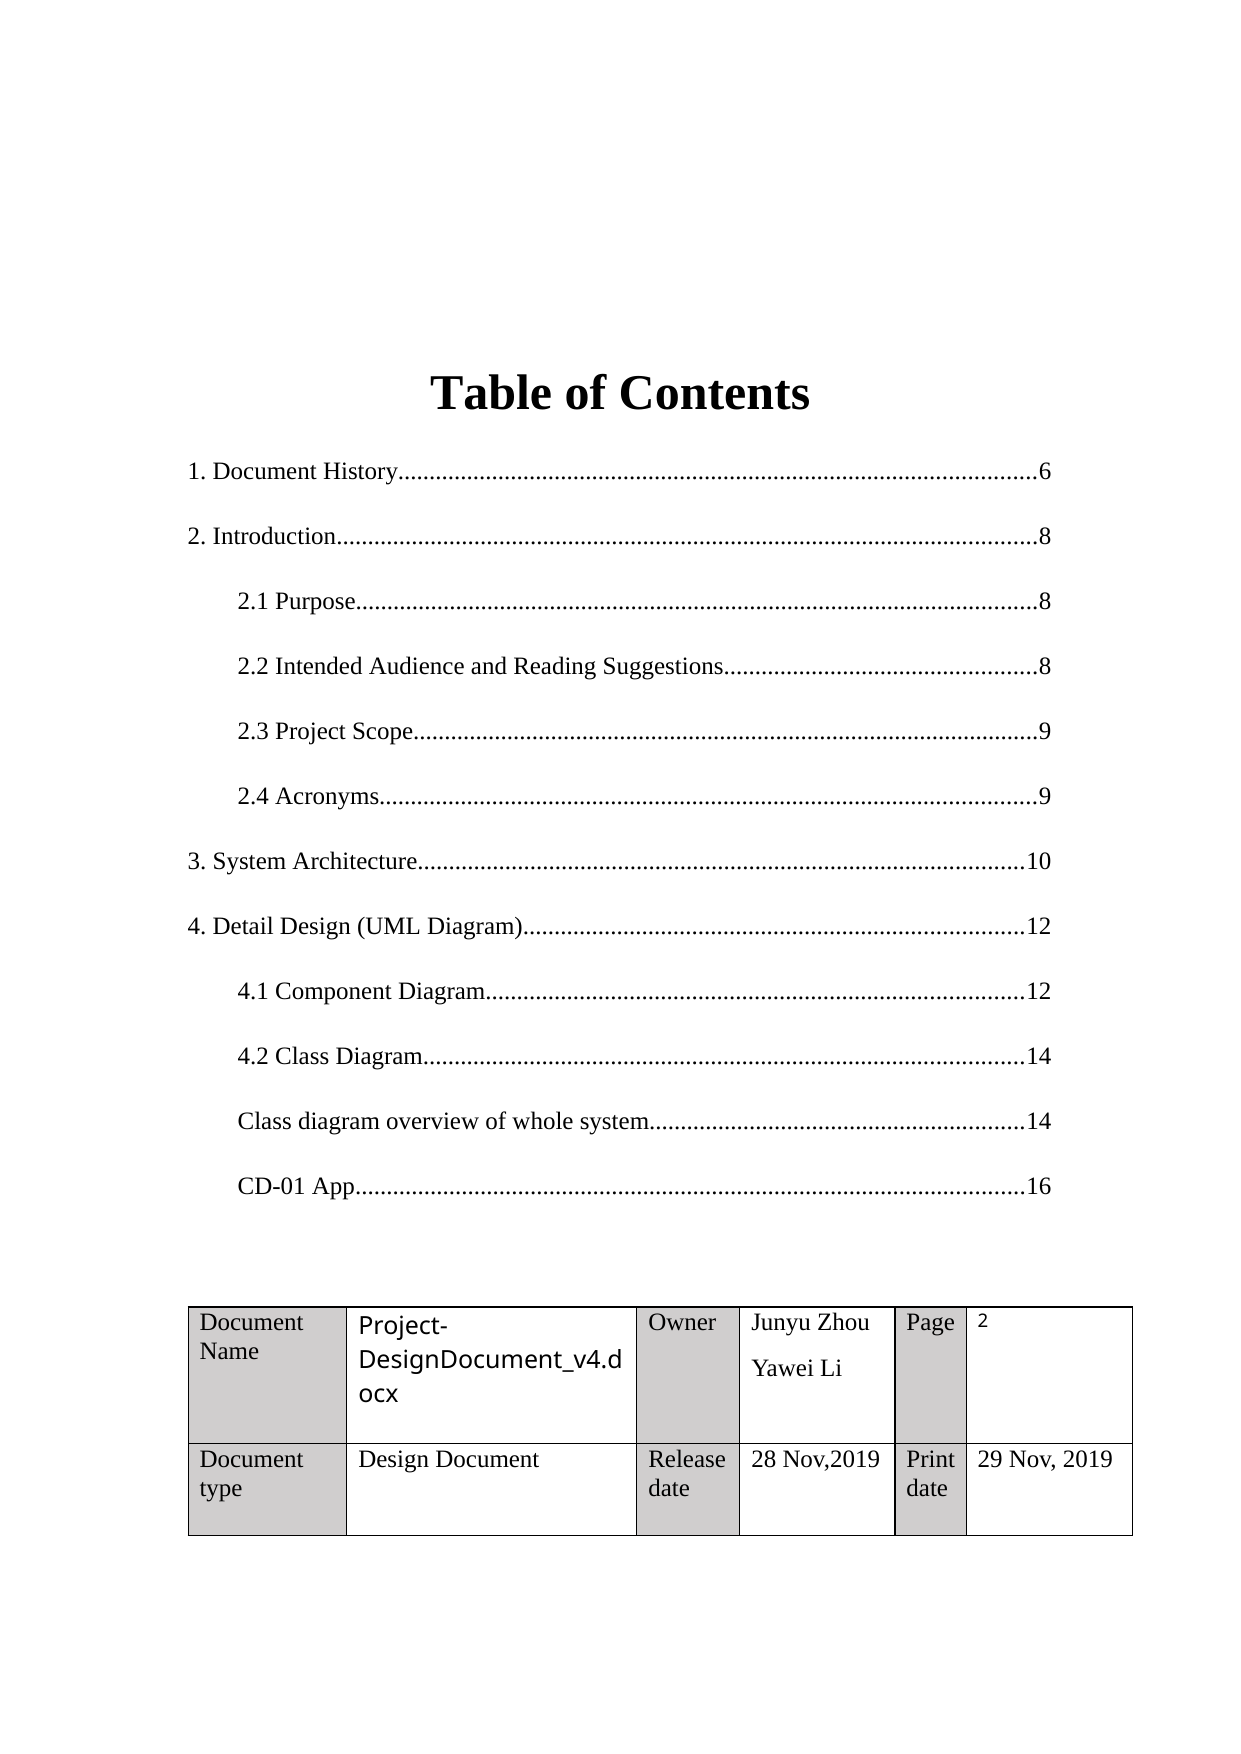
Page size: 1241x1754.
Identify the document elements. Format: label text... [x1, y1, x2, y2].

text 2.4 Acronyms 9 [237, 779, 1053, 813]
text 2.3 Project Scope 9 [237, 714, 1053, 748]
text 2.1 Purpose 8 [237, 584, 1053, 618]
text 4. Detail Design (UML Diagram) 12 [187, 909, 1053, 943]
text 2.2 Intended Audience and Reading Suggestions 8 [237, 649, 1053, 683]
subtitle Table of Contents [187, 357, 1053, 425]
text 4.2 Class Diagram 14 [237, 1039, 1053, 1073]
text 4.1 Component Diagram 12 [237, 974, 1053, 1008]
text 3. System Architecture 10 [187, 844, 1053, 878]
text 1. Document History 6 [187, 454, 1053, 488]
text 2. Introduction 8 [187, 519, 1053, 553]
text Class diagram overview of whole system 14 [237, 1104, 1053, 1138]
text CD-01 App 16 [237, 1169, 1053, 1203]
